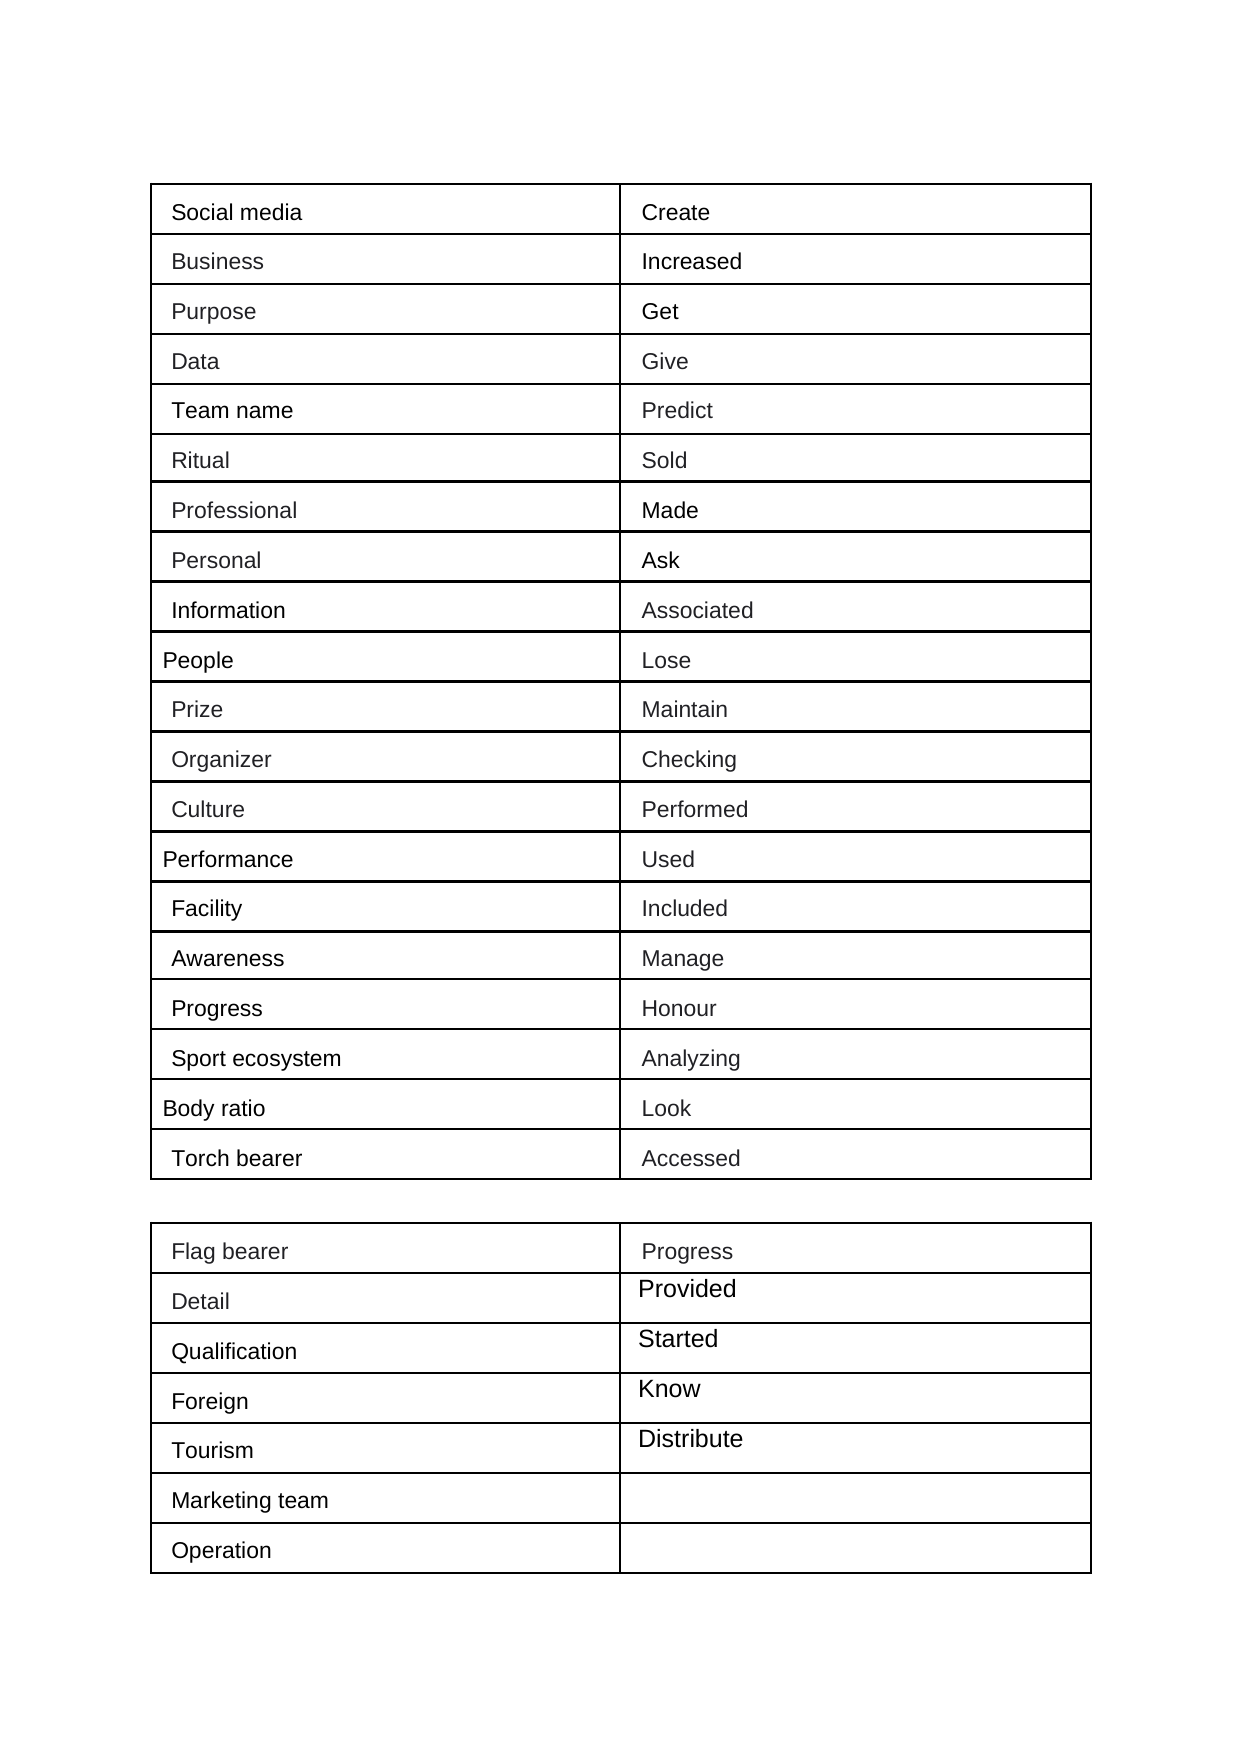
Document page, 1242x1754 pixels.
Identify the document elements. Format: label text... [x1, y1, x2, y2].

table_header Flag bearer [152, 1224, 619, 1272]
table_cell Personal [152, 533, 619, 580]
table_cell Organizer [152, 733, 619, 780]
table_cell Manage [621, 933, 1090, 978]
table_cell [621, 1474, 1090, 1522]
table_cell Predict [621, 385, 1090, 432]
table_cell Sport ecosystem [152, 1030, 619, 1078]
table_cell Ritual [152, 435, 619, 480]
table_cell Prize [152, 683, 619, 730]
table_cell Performance [152, 833, 619, 880]
table_cell Sold [621, 435, 1090, 480]
table_cell Distribute [621, 1424, 1090, 1472]
table_cell Started [621, 1324, 1090, 1372]
table_header Create [621, 185, 1090, 232]
table_cell Professional [152, 483, 619, 530]
table_cell Tourism [152, 1424, 619, 1472]
table_cell Maintain [621, 683, 1090, 730]
table_cell Awareness [152, 933, 619, 978]
table_cell Qualification [152, 1324, 619, 1372]
table_cell Culture [152, 783, 619, 830]
table_cell Ask [621, 533, 1090, 580]
table_cell Marketing team [152, 1474, 619, 1522]
table_cell Data [152, 335, 619, 382]
table_cell Foreign [152, 1374, 619, 1422]
table_cell Torch bearer [152, 1130, 619, 1178]
table_cell Operation [152, 1524, 619, 1572]
table_cell People [152, 633, 619, 680]
table_header Progress [621, 1224, 1090, 1272]
table_cell Lose [621, 633, 1090, 680]
table_cell Look [621, 1080, 1090, 1128]
table_cell Facility [152, 883, 619, 930]
table_cell Body ratio [152, 1080, 619, 1128]
table_cell Made [621, 483, 1090, 530]
table_cell Business [152, 235, 619, 282]
table_cell Purpose [152, 285, 619, 332]
table_cell Detail [152, 1274, 619, 1322]
table_cell [621, 1524, 1090, 1572]
table_cell Analyzing [621, 1030, 1090, 1078]
table_cell Performed [621, 783, 1090, 830]
table_cell Increased [621, 235, 1090, 282]
table_cell Used [621, 833, 1090, 880]
table_cell Progress [152, 980, 619, 1028]
table_cell Team name [152, 385, 619, 432]
table_cell Give [621, 335, 1090, 382]
table_cell Checking [621, 733, 1090, 780]
table_cell Included [621, 883, 1090, 930]
table_cell Associated [621, 583, 1090, 630]
table_cell Honour [621, 980, 1090, 1028]
table_cell Accessed [621, 1130, 1090, 1178]
table_cell Provided [621, 1274, 1090, 1322]
table_cell Get [621, 285, 1090, 332]
table_header Social media [152, 185, 619, 232]
table_cell Know [621, 1374, 1090, 1422]
table_cell Information [152, 583, 619, 630]
